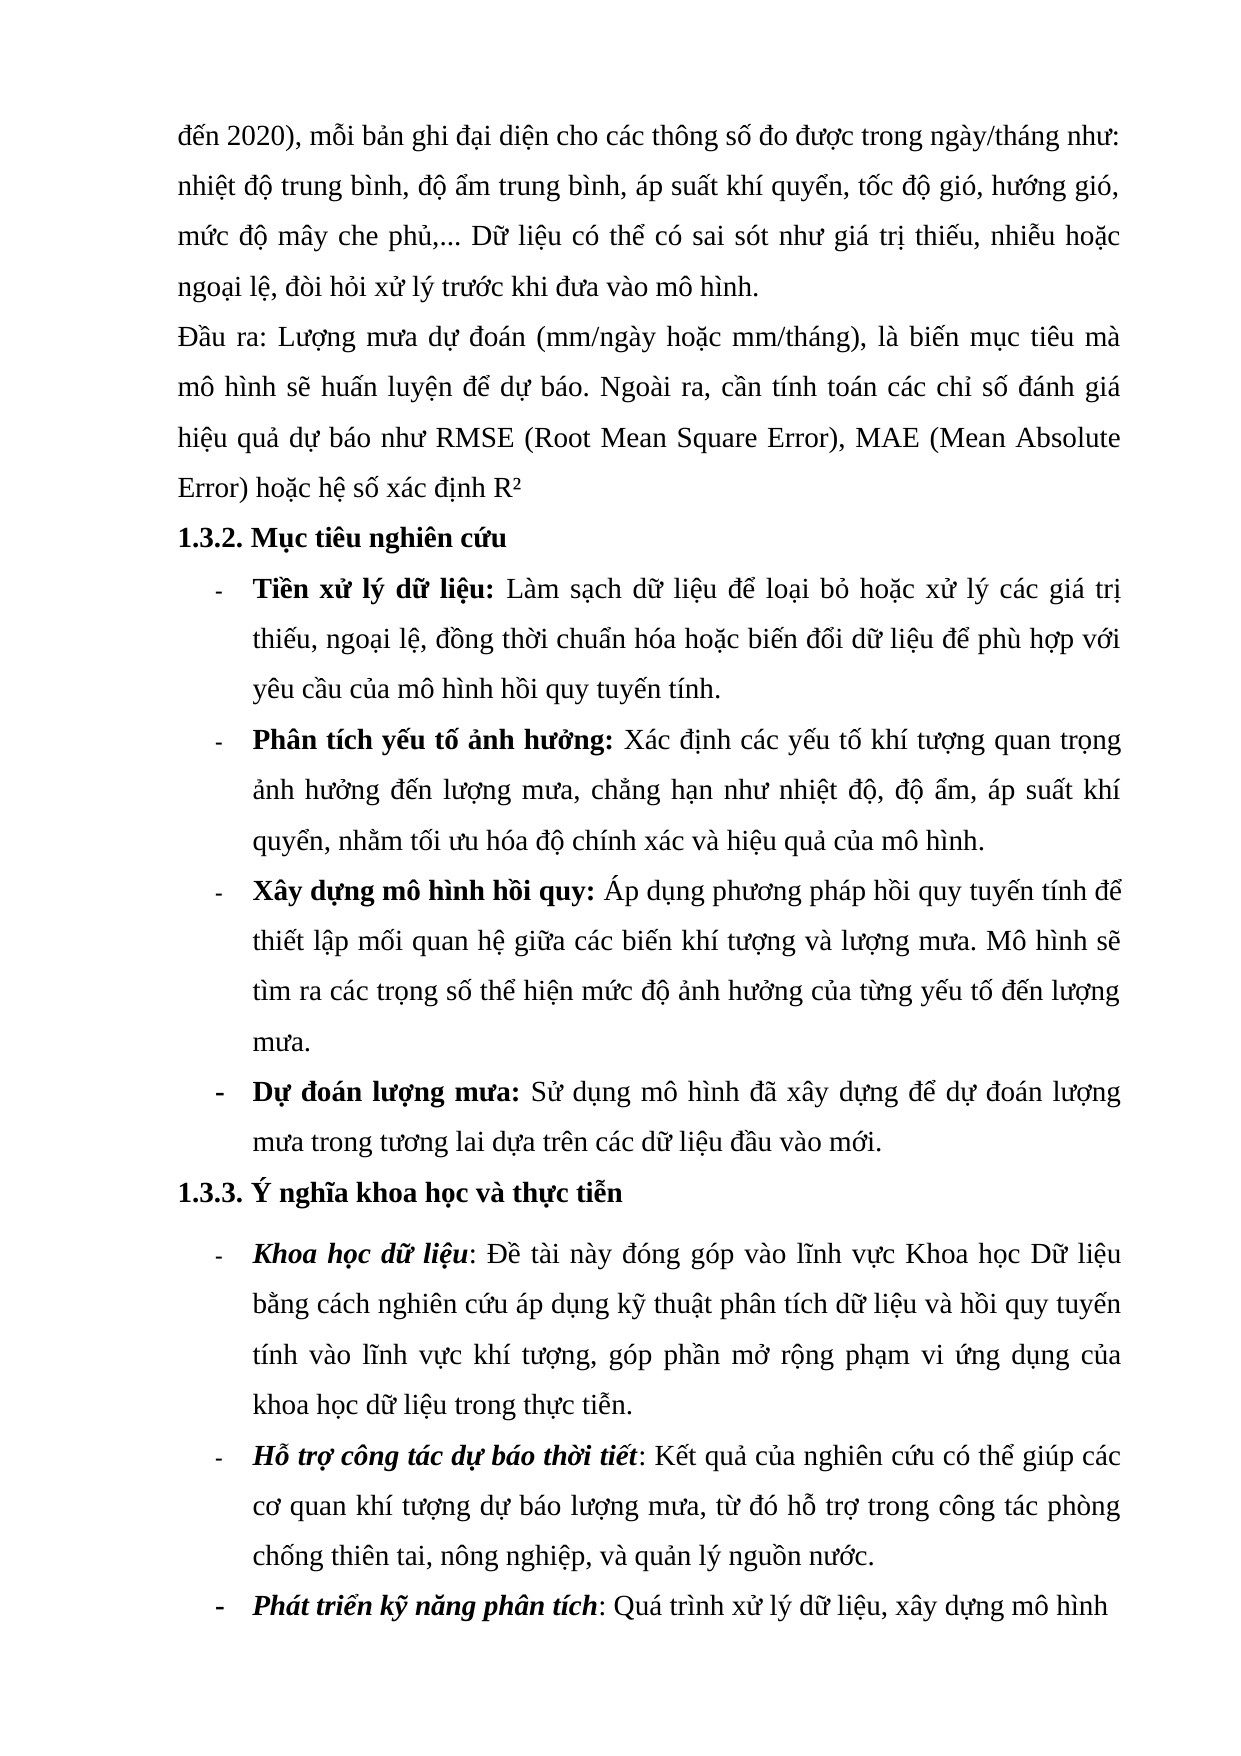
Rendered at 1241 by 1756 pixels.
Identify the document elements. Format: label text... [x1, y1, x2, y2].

list Dự đoán lượng mưa: Sử dụng mô hình đã xây dựng để dự đoán lượng mưa trong tương lai dựa trên các dữ liệu đầu vào mới. [215, 1074, 1122, 1158]
list Phân tích yếu tố ảnh hưởng: Xác định các yếu tố khí tượng quan trọng ảnh hưởng đến lượng mưa, chẳng hạn như nhiệt độ, độ ẩm, áp suất khí quyển, nhằm tối ưu hóa độ chính xác và hiệu quả của mô hình. [215, 722, 1122, 856]
text đến 2020), mỗi bản ghi đại diện cho các thông số đo được trong ngày/tháng như: nhiệt độ trung bình, độ ẩm trung bình, áp suất khí quyển, tốc độ gió, hướng gió, mức độ mây che phủ,... Dữ liệu có thể có sai sót như giá trị thiếu, nhiễu hoặc ngoại lệ, đòi hỏi xử lý trước khi đưa vào mô hình. [177, 118, 1122, 302]
list Xây dựng mô hình hồi quy: Áp dụng phương pháp hồi quy tuyến tính để thiết lập mối quan hệ giữa các biến khí tượng và lượng mưa. Mô hình sẽ tìm ra các trọng số thể hiện mức độ ảnh hưởng của từng yếu tố đến lượng mưa. [215, 873, 1122, 1057]
list Phát triển kỹ năng phân tích: Quá trình xử lý dữ liệu, xây dựng mô hình [215, 1588, 1181, 1622]
list Hỗ trợ công tác dự báo thời tiết: Kết quả của nghiên cứu có thể giúp các cơ quan khí tượng dự báo lượng mưa, từ đó hỗ trợ trong công tác phòng chống thiên tai, nông nghiệp, và quản lý nguồn nước. [215, 1438, 1122, 1572]
subtitle Ý nghĩa khoa học và thực tiễn [177, 1175, 1181, 1208]
list Tiền xử lý dữ liệu: Làm sạch dữ liệu để loại bỏ hoặc xử lý các giá trị thiếu, ngoại lệ, đồng thời chuẩn hóa hoặc biến đổi dữ liệu để phù hợp với yêu cầu của mô hình hồi quy tuyến tính. [215, 571, 1123, 705]
subtitle Mục tiêu nghiên cứu [177, 521, 1181, 554]
text Đầu ra: Lượng mưa dự đoán (mm/ngày hoặc mm/tháng), là biến mục tiêu mà mô hình sẽ huấn luyện để dự báo. Ngoài ra, cần tính toán các chỉ số đánh giá hiệu quả dự báo như RMSE (Root Mean Square Error), MAE (Mean Absolute Error) hoặc hệ số xác định R² [177, 319, 1122, 504]
list Khoa học dữ liệu: Đề tài này đóng góp vào lĩnh vực Khoa học Dữ liệu bằng cách nghiên cứu áp dụng kỹ thuật phân tích dữ liệu và hồi quy tuyến tính vào lĩnh vực khí tượng, góp phần mở rộng phạm vi ứng dụng của khoa học dữ liệu trong thực tiễn. [215, 1236, 1122, 1421]
